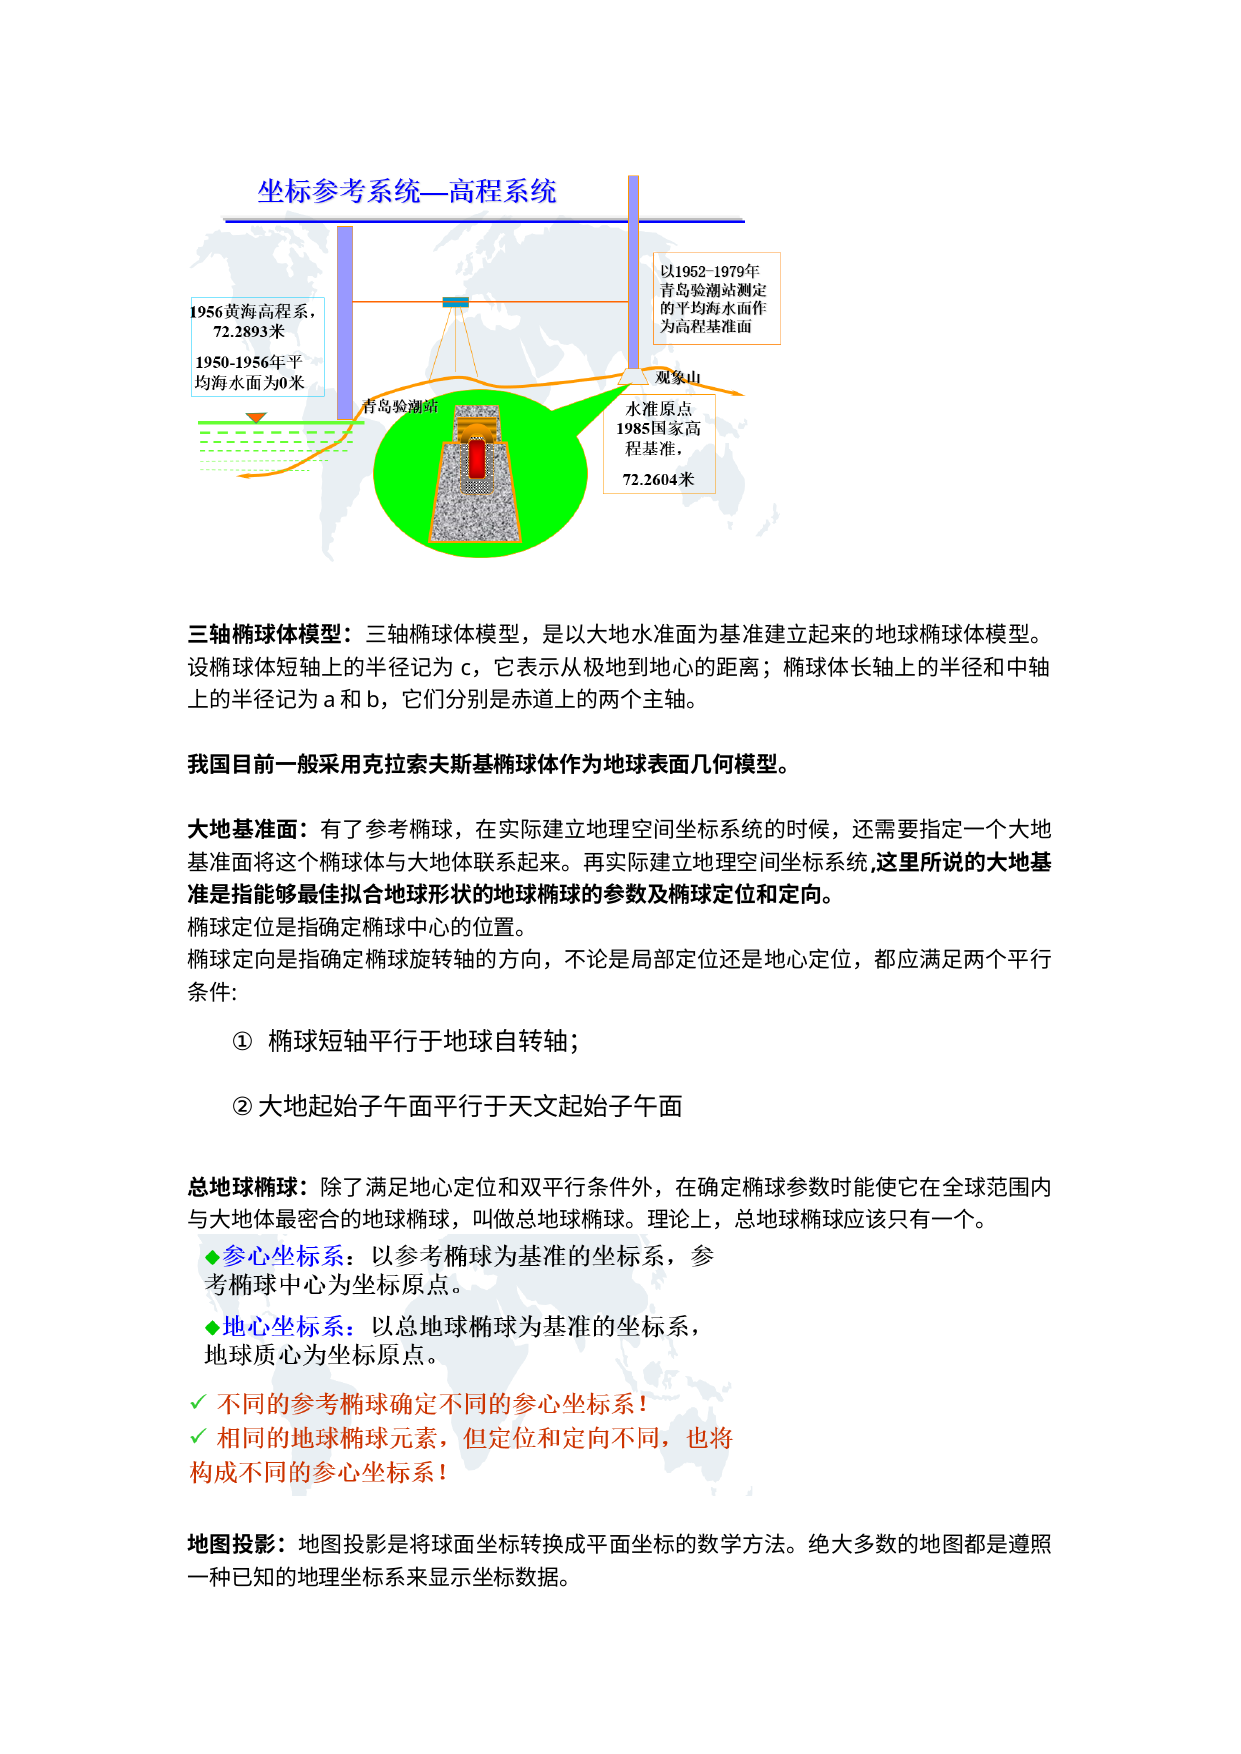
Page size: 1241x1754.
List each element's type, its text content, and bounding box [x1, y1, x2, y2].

list ②大地起始子午面平行于天文起始子午面 [231, 1072, 1053, 1137]
text 我国目前一般采用克拉索夫斯基椭球体作为地球表面几何模型。 [187, 747, 1053, 779]
text 椭球定位是指确定椭球中心的位置。 [187, 909, 1053, 942]
text 总地球椭球：除了满足地心定位和双平行条件外，在确定椭球参数时能使它在全球范围内与大地体最密合的地球椭球，叫做总地球椭球。理论上，总地球椭球应该只有一个。 [187, 1169, 1053, 1234]
list 椭球短轴平行于地球自转轴； [231, 1007, 1053, 1072]
text 地图投影：地图投影是将球面坐标转换成平面坐标的数学方法。绝大多数的地图都是遵照一种已知的地理坐标系来显示坐标数据。 [187, 1527, 1053, 1592]
picture [187, 162, 787, 596]
text 椭球定向是指确定椭球旋转轴的方向，不论是局部定位还是地心定位，都应满足两个平行条件: [187, 942, 1053, 1007]
text 三轴椭球体模型：三轴椭球体模型，是以大地水准面为基准建立起来的地球椭球体模型。设椭球体短轴上的半径记为c，它表示从极地到地心的距离；椭球体长轴上的半径和中轴上的半径记为a和b，它们分别是赤道上的两个主轴。 [187, 617, 1053, 714]
text 大地基准面：有了参考椭球，在实际建立地理空间坐标系统的时候，还需要指定一个大地基准面将这个椭球体与大地体联系起来。再实际建立地理空间坐标系统,这里所说的大地基准是指能够最佳拟合地球形状的地球椭球的参数及椭球定位和定向。 [187, 812, 1053, 909]
picture [187, 1234, 753, 1496]
